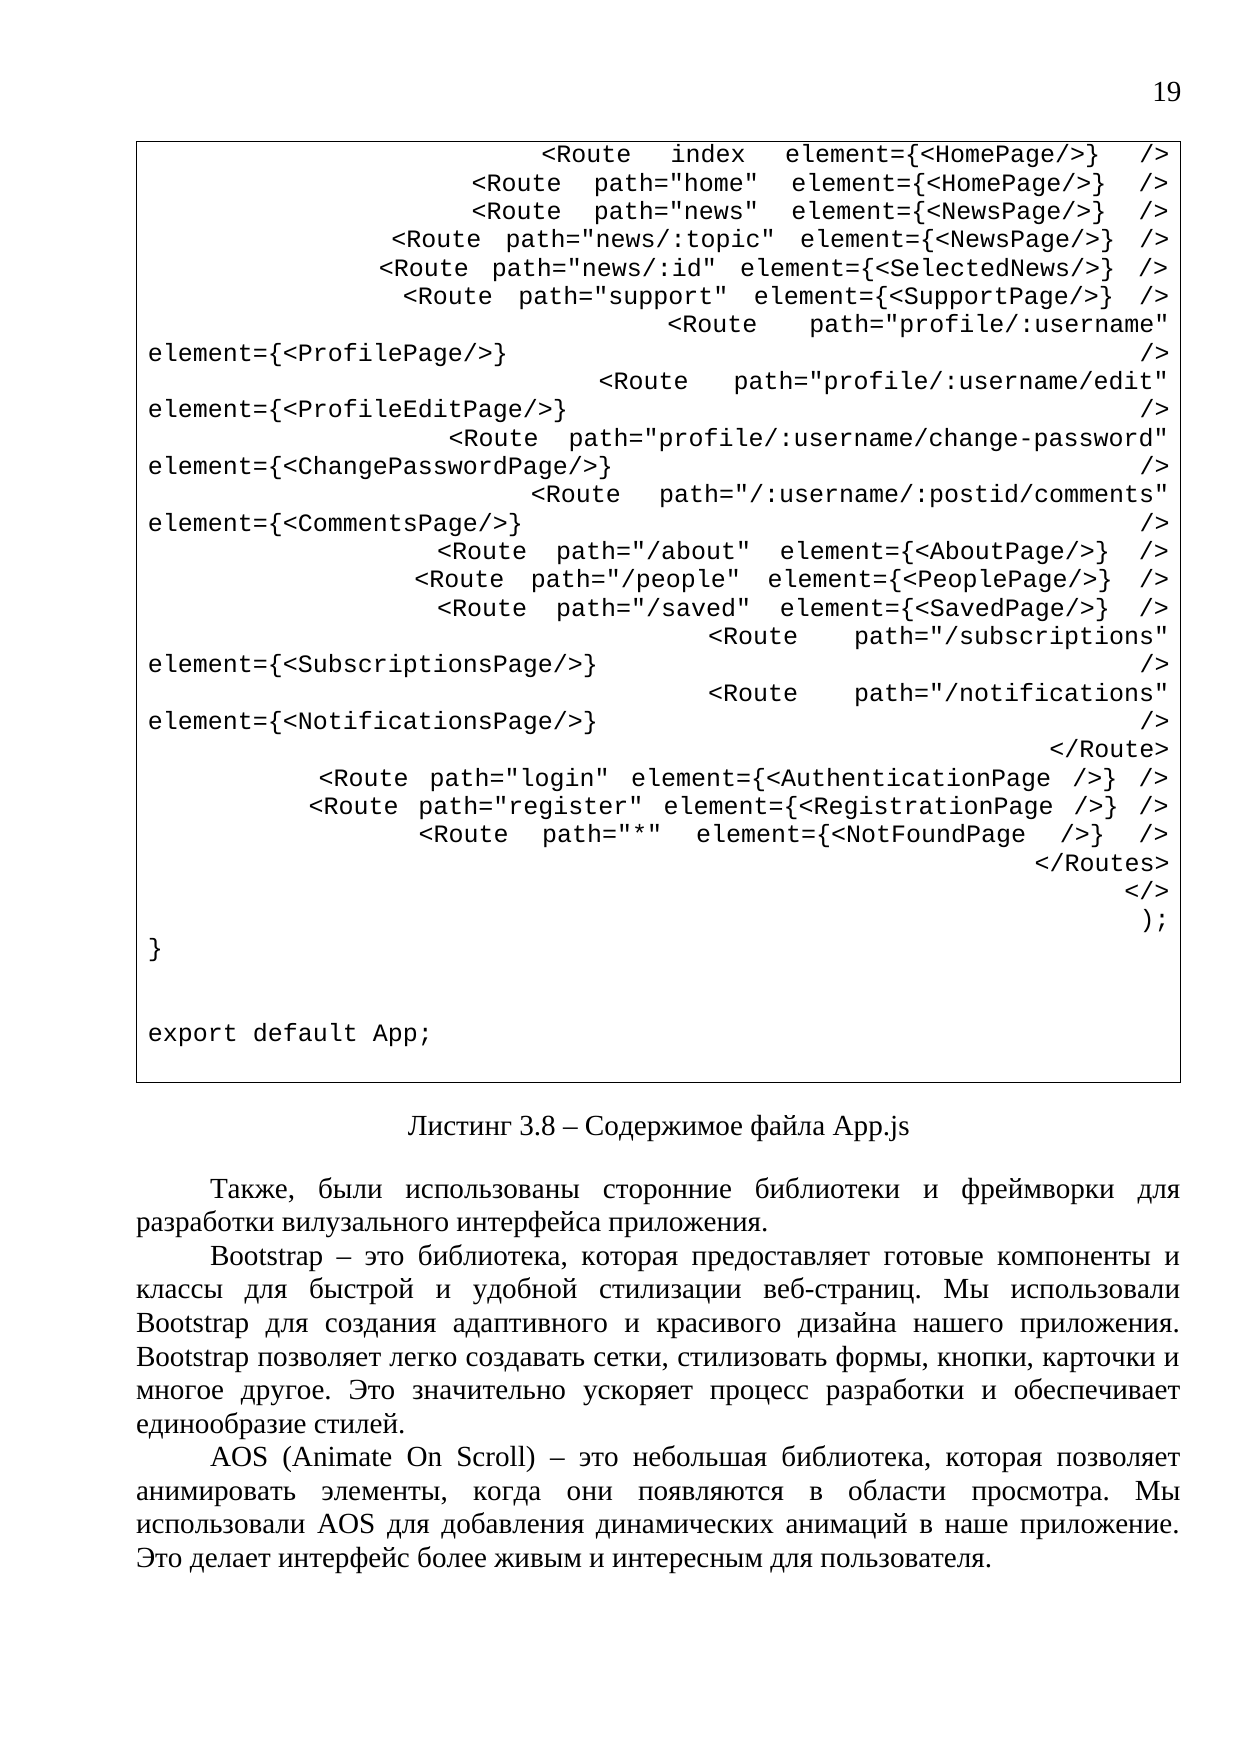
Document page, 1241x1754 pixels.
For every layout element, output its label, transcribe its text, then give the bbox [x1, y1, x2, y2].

text AOS (Animate On Scroll) – это небольшая библиотека, которая позволяет анимировать элементы, когда они появляются в области просмотра. Мы использовали AOS для добавления динамических анимаций в наше приложение. Это делает интерфейс более живым и интересным для пользователя. [136, 1439, 1181, 1573]
text Также, были использованы сторонние библиотеки и фреймворки для разработки вилузального интерфейса приложения. [136, 1171, 1181, 1238]
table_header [137, 142, 1180, 1082]
text Листинг 3.8 – Содержимое файла App.js [136, 1108, 1181, 1142]
text Bootstrap – это библиотека, которая предоставляет готовые компоненты и классы для быстрой и удобной стилизации веб-страниц. Мы использовали Bootstrap для создания адаптивного и красивого дизайна нашего приложения. Bootstrap позволяет легко создавать сетки, стилизовать формы, кнопки, карточки и многое другое. Это значительно ускоряет процесс разработки и обеспечивает единообразие стилей. [136, 1238, 1181, 1439]
